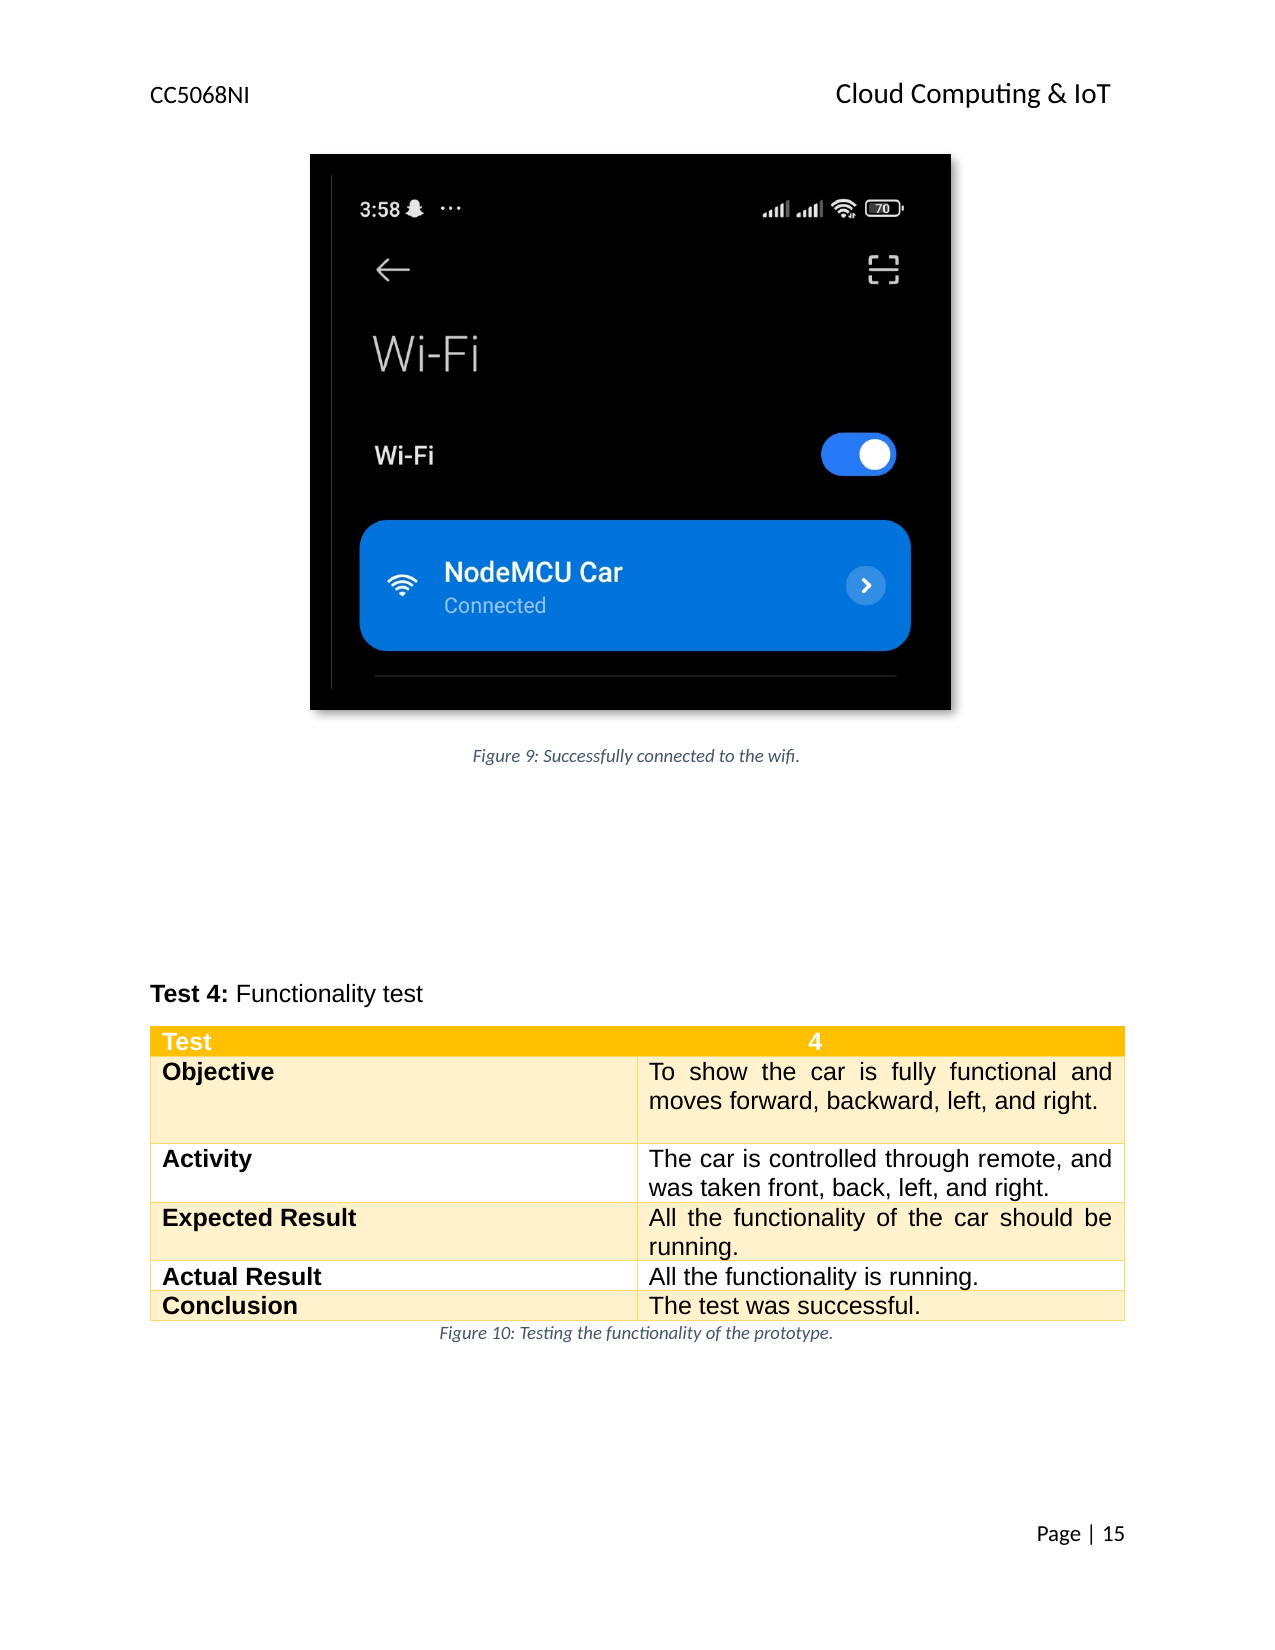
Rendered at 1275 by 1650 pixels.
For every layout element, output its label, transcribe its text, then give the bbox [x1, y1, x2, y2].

table_cell To show the car is fully functional and moves forward, backward, left, and right. [638, 1057, 1124, 1143]
table_cell All the functionality of the car should be running. [638, 1203, 1124, 1260]
text Figure 9: Successfully connected to the wifi. [150, 744, 1125, 767]
table_header 4 [638, 1027, 1124, 1056]
text Test 4: Functionality test [150, 978, 1125, 1007]
table_cell Actual Result [151, 1261, 637, 1290]
table_cell Activity [151, 1144, 637, 1202]
table_cell Expected Result [151, 1203, 637, 1260]
table_cell Conclusion [151, 1291, 637, 1320]
table_header Test [151, 1027, 637, 1056]
picture [331, 175, 930, 689]
table_cell All the functionality is running. [638, 1261, 1124, 1290]
table_cell Objective [151, 1057, 637, 1143]
text Figure 10: Testing the functionality of the prototype. [150, 1321, 1125, 1344]
table_cell The car is controlled through remote, and was taken front, back, left, and right. [638, 1144, 1124, 1202]
table_cell The test was successful. [638, 1291, 1124, 1320]
